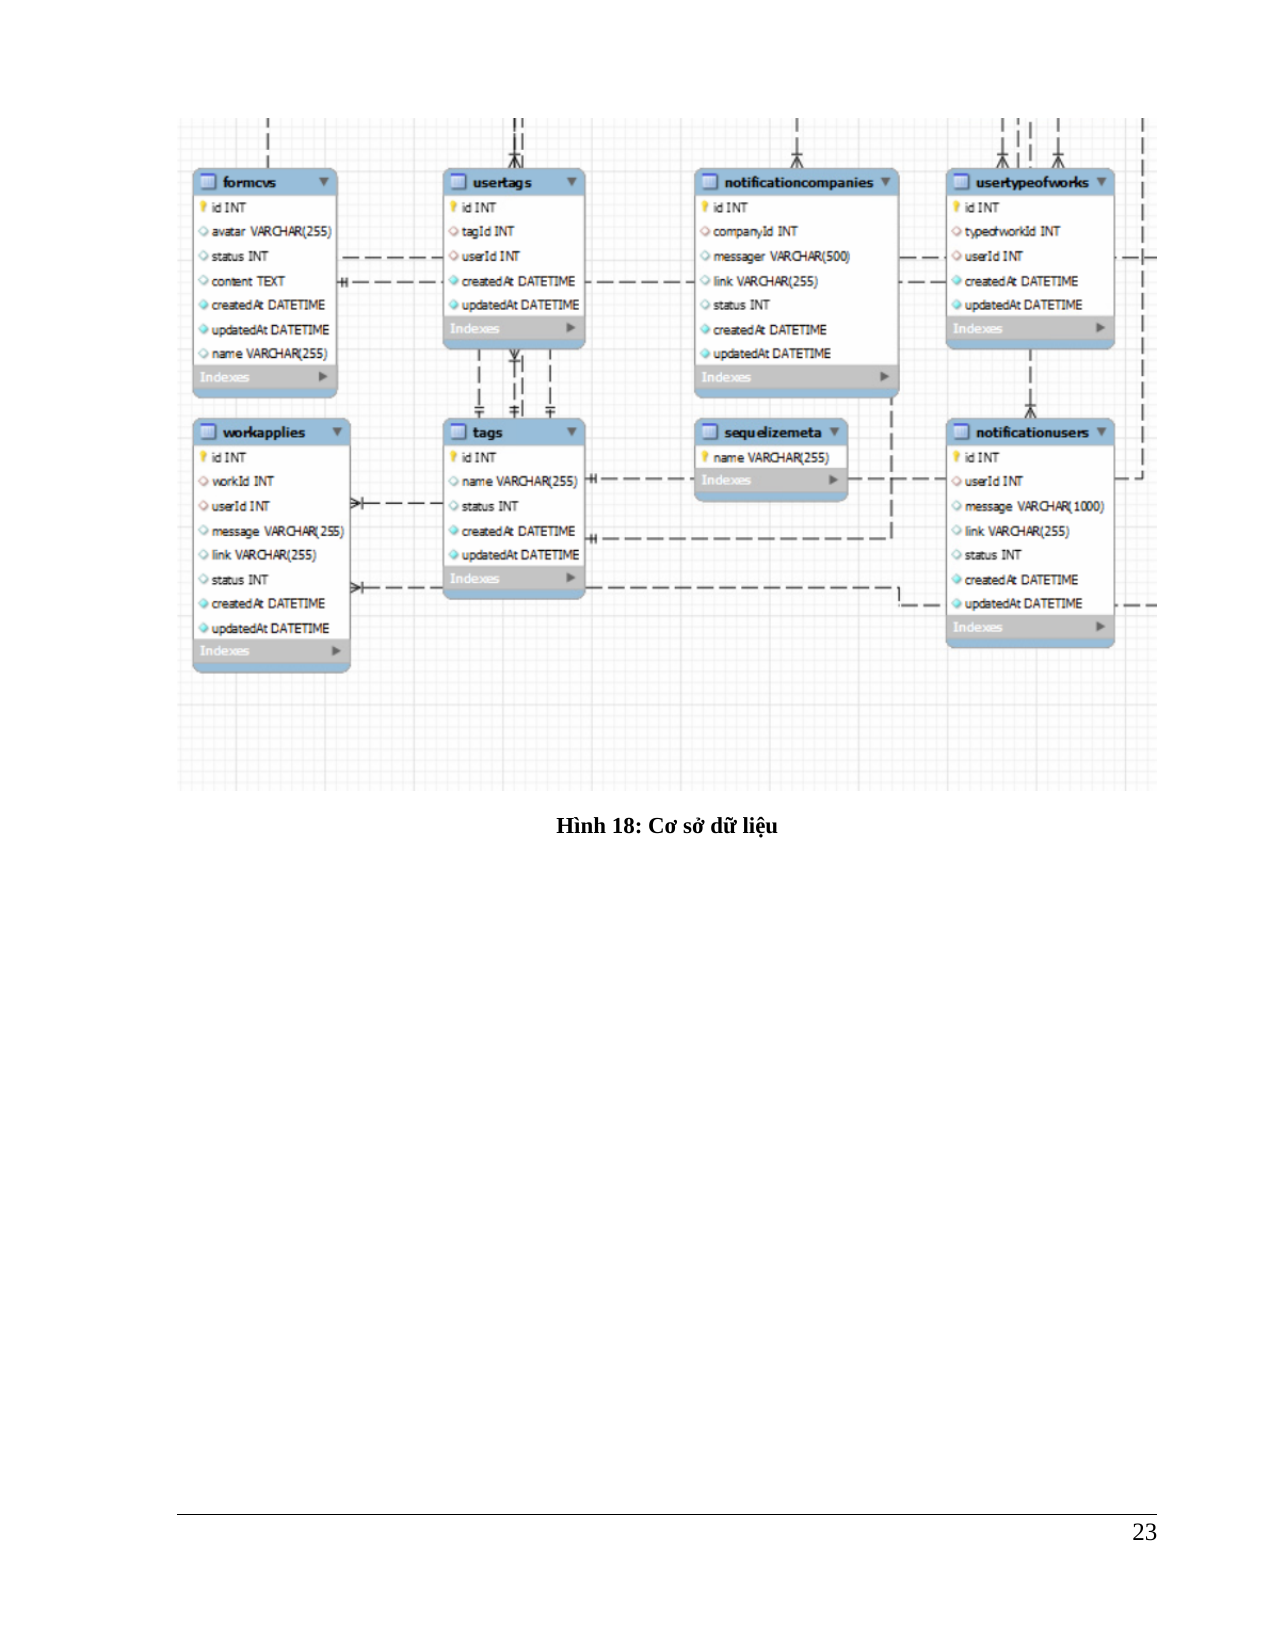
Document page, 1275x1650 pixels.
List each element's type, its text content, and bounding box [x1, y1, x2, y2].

text Hình 18: Cơ sở dữ liệu [177, 812, 1157, 838]
picture [177, 118, 1157, 791]
